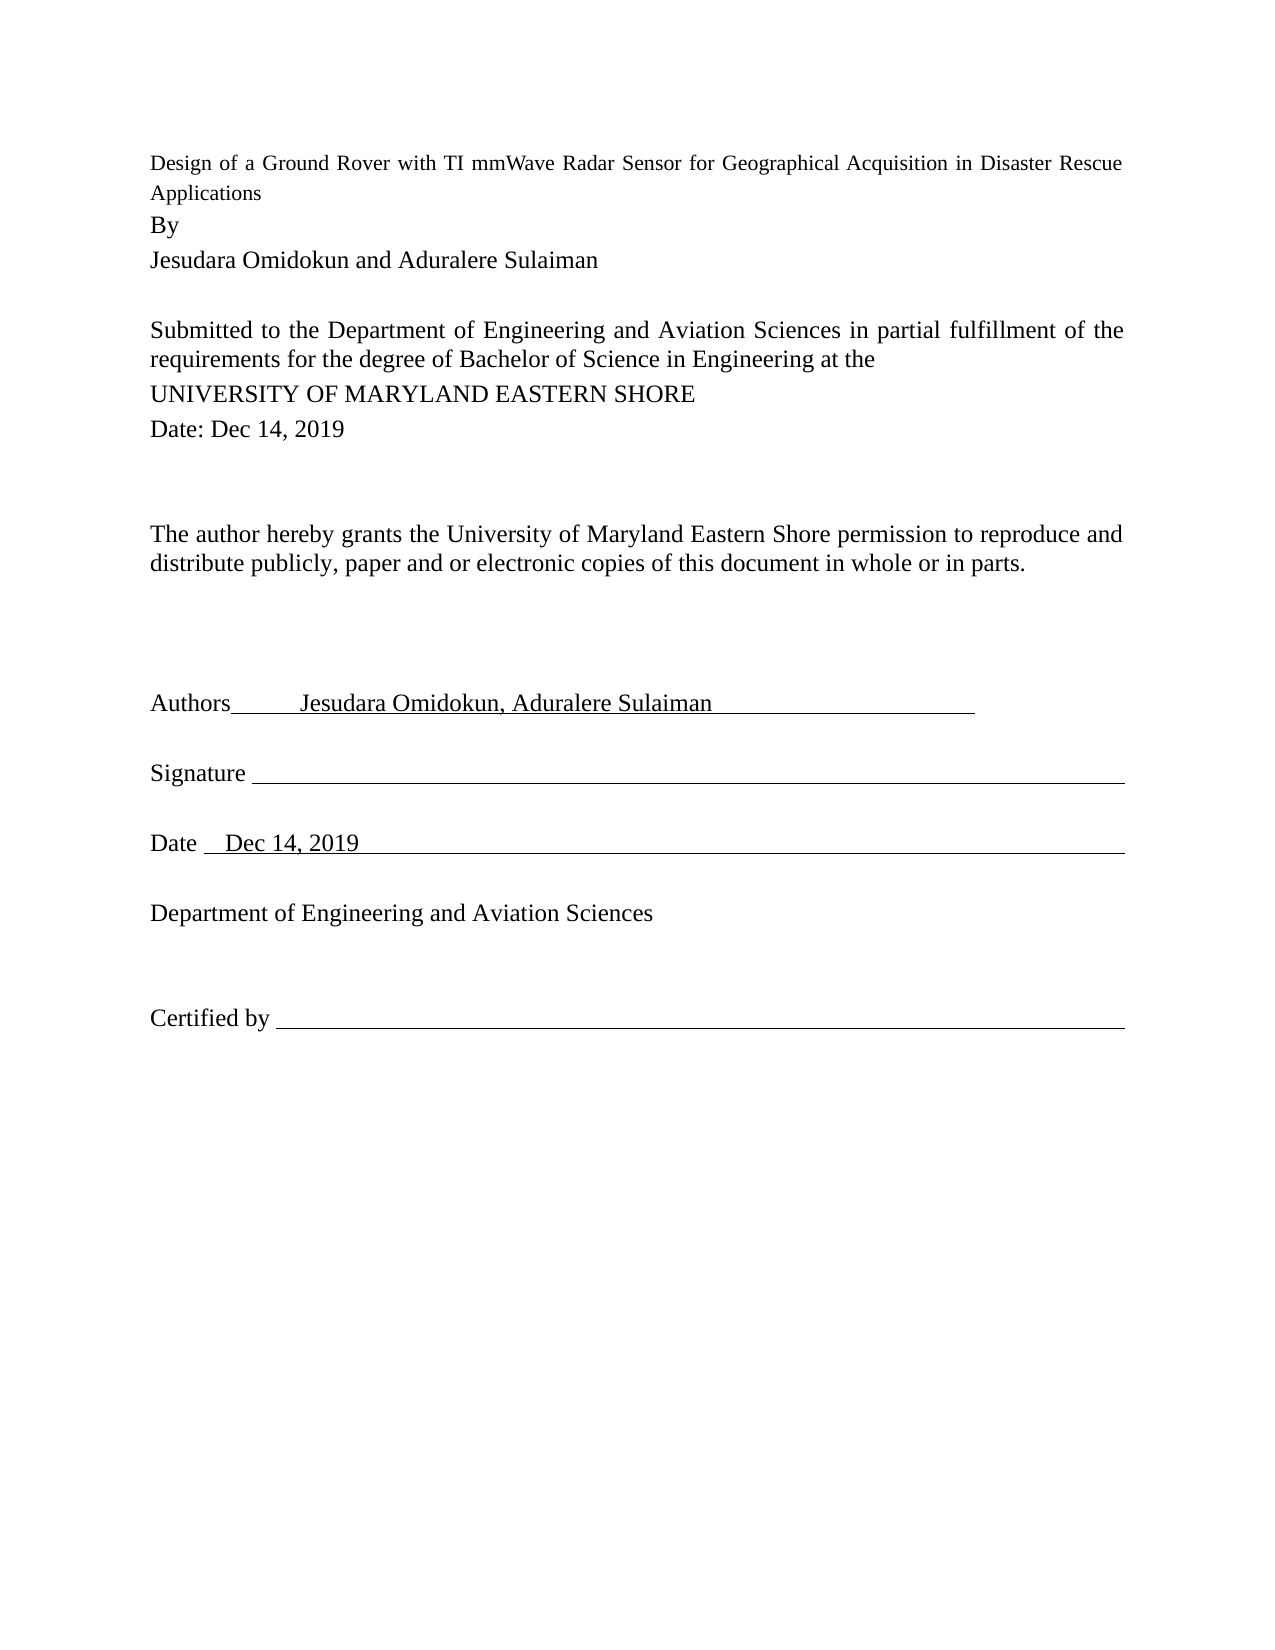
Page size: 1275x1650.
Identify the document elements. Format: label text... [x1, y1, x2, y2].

text The author hereby grants the University of Maryland Eastern Shore permission to reproduce and distribute publicly, paper and or electronic copies of this document in whole or in parts. [150, 519, 1125, 577]
text Signature [150, 758, 1125, 787]
text Authors Jesudara Omidokun, Aduralere Sulaiman [150, 688, 1125, 717]
text Design of a Ground Rover with TI mmWave Radar Sensor for Geographical Acquisition in Disaster Rescue Applications [150, 150, 1125, 205]
text Date Dec 14, 2019 [150, 828, 1125, 857]
text Submitted to the Department of Engineering and Aviation Sciences in partial fulfillment of the requirements for the degree of Bachelor of Science in Engineering at the [150, 315, 1125, 373]
text By [150, 210, 1125, 239]
text Jesudara Omidokun and Aduralere Sulaiman [150, 245, 1125, 274]
text Department of Engineering and Aviation Sciences [150, 898, 1125, 927]
text UNIVERSITY OF MARYLAND EASTERN SHORE [150, 379, 1125, 408]
text Date: Dec 14, 2019 [150, 414, 1125, 443]
text Certified by [150, 1003, 1125, 1032]
